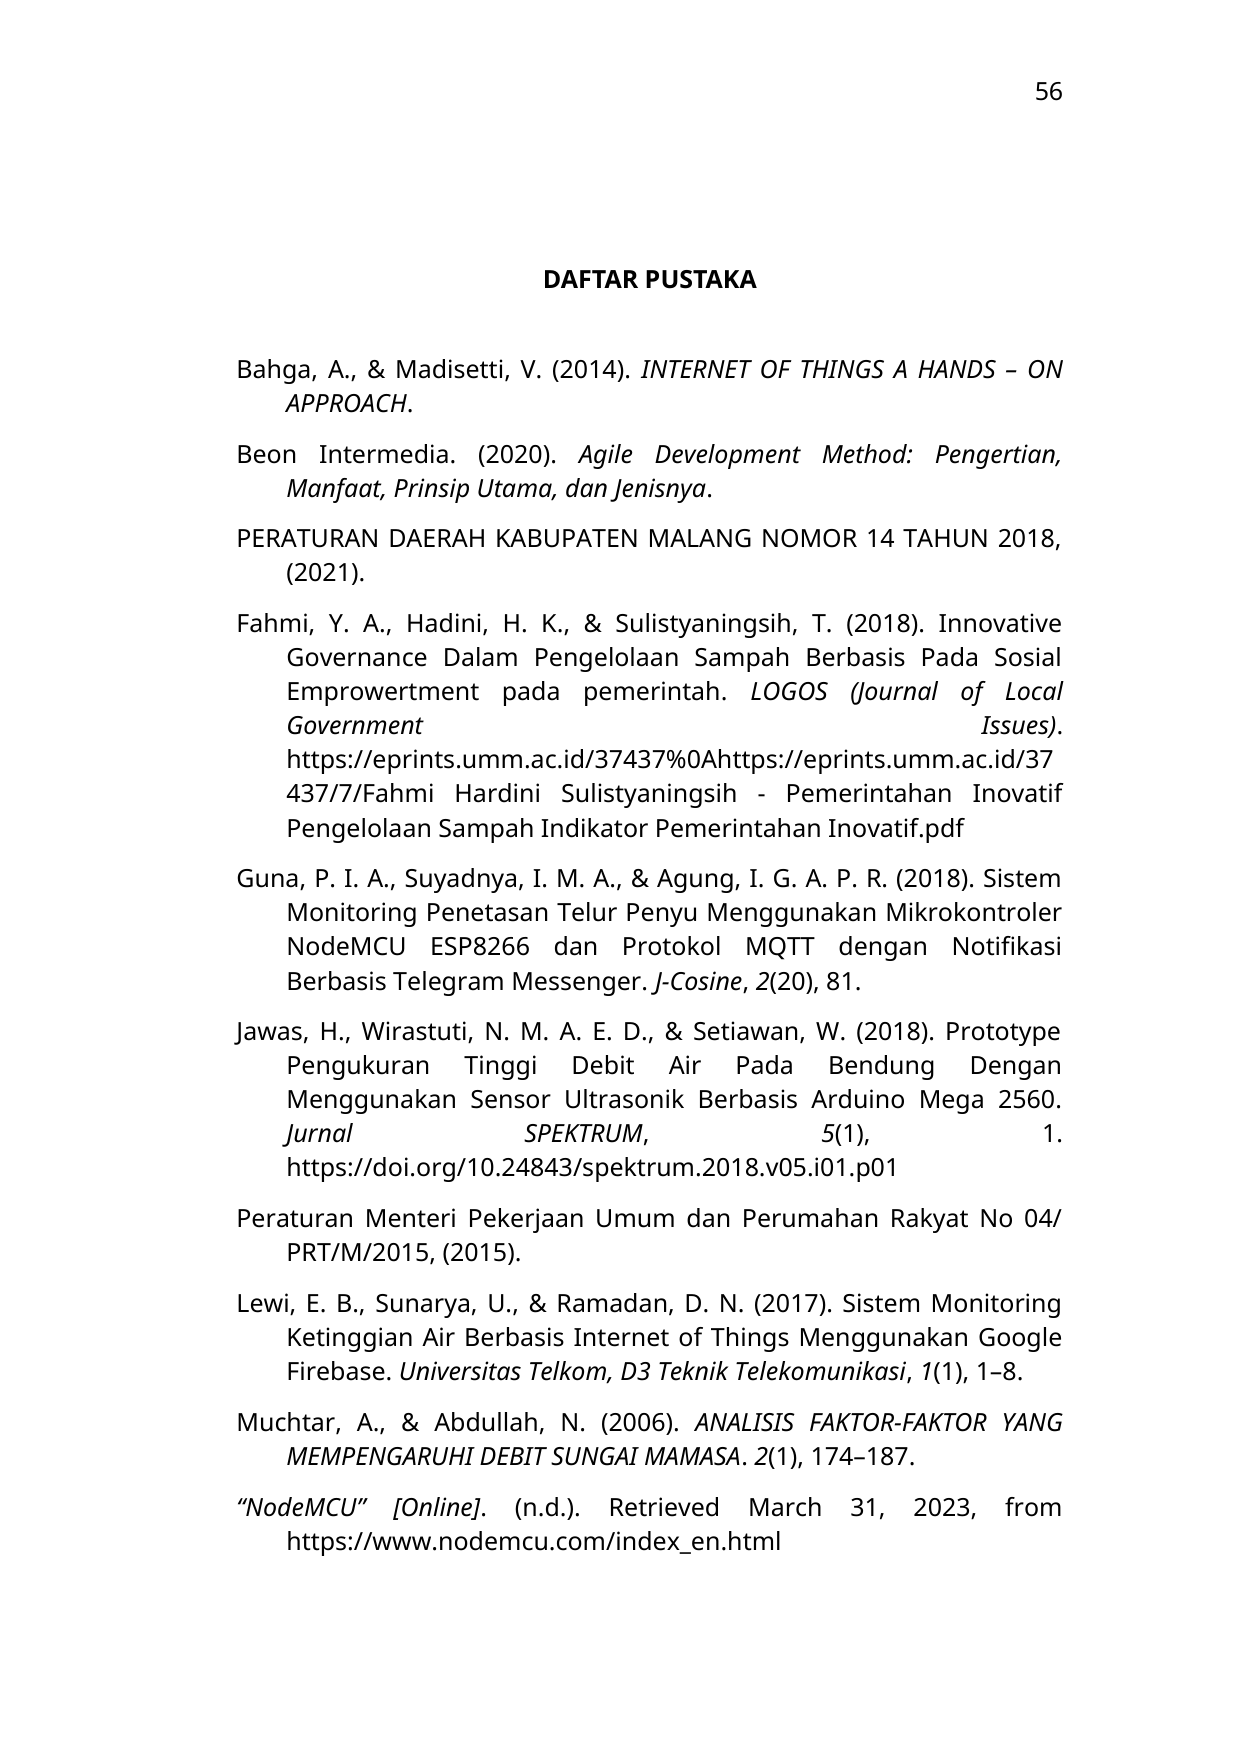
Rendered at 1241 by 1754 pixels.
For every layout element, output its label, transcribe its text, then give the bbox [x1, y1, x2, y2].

text Bahga, A., & Madisetti, V. (2014). INTERNET OF THINGS A HANDS – ON APPROACH. [236, 351, 1063, 419]
text PERATURAN DAERAH KABUPATEN MALANG NOMOR 14 TAHUN 2018, (2021). [236, 521, 1063, 589]
subtitle DAFTAR PUSTAKA [236, 261, 1063, 295]
text “NodeMCU” [Online]. (n.d.). Retrieved March 31, 2023, from https://www.nodemcu.com/index_en.html [236, 1489, 1063, 1557]
text Peraturan Menteri Pekerjaan Umum dan Perumahan Rakyat No 04/ PRT/M/2015, (2015). [236, 1201, 1063, 1269]
text Muchtar, A., & Abdullah, N. (2006). ANALISIS FAKTOR-FAKTOR YANG MEMPENGARUHI DEBIT SUNGAI MAMASA. 2(1), 174–187. [236, 1404, 1063, 1473]
text Lewi, E. B., Sunarya, U., & Ramadan, D. N. (2017). Sistem Monitoring Ketinggian Air Berbasis Internet of Things Menggunakan Google Firebase. Universitas Telkom, D3 Teknik Telekomunikasi, 1(1), 1–8. [236, 1286, 1063, 1388]
text Jawas, H., Wirastuti, N. M. A. E. D., & Setiawan, W. (2018). Prototype Pengukuran Tinggi Debit Air Pada Bendung Dengan Menggunakan Sensor Ultrasonik Berbasis Arduino Mega 2560. Jurnal SPEKTRUM, 5(1), 1. https://doi.org/10.24843/spektrum.2018.v05.i01.p01 [236, 1014, 1063, 1184]
text Guna, P. I. A., Suyadnya, I. M. A., & Agung, I. G. A. P. R. (2018). Sistem Monitoring Penetasan Telur Penyu Menggunakan Mikrokontroler NodeMCU ESP8266 dan Protokol MQTT dengan Notifikasi Berbasis Telegram Messenger. J-Cosine, 2(20), 81. [236, 861, 1063, 997]
text Beon Intermedia. (2020). Agile Development Method: Pengertian, Manfaat, Prinsip Utama, dan Jenisnya. [236, 436, 1063, 504]
text Fahmi, Y. A., Hadini, H. K., & Sulistyaningsih, T. (2018). Innovative Governance Dalam Pengelolaan Sampah Berbasis Pada Sosial Emprowertment pada pemerintah. LOGOS (Journal of Local Government Issues). https://eprints.umm.ac.id/37437%0Ahttps://eprints.umm.ac.id/37437/7/Fahmi Hardini Sulistyaningsih - Pemerintahan Inovatif Pengelolaan Sampah Indikator Pemerintahan Inovatif.pdf [236, 606, 1063, 844]
